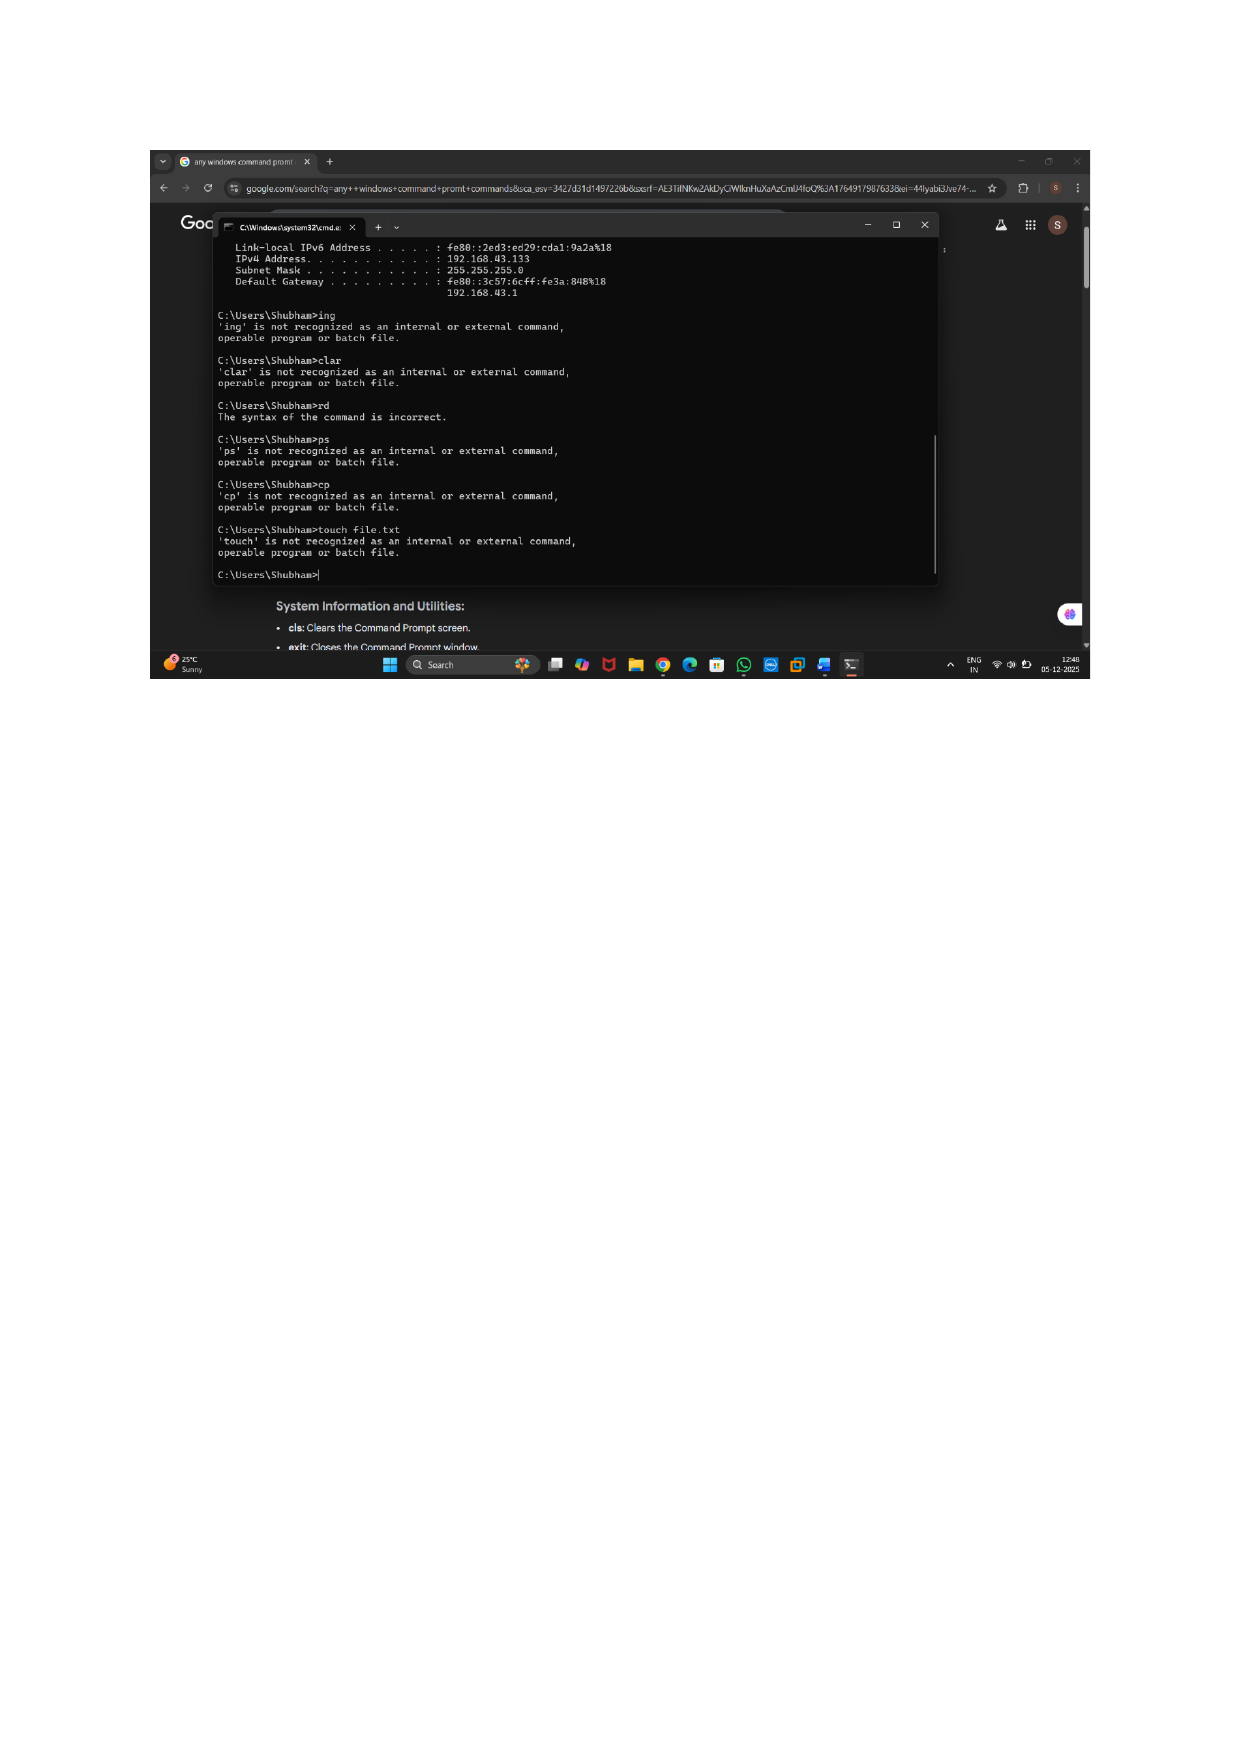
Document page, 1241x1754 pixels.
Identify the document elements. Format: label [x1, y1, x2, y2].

picture [150, 150, 1091, 679]
